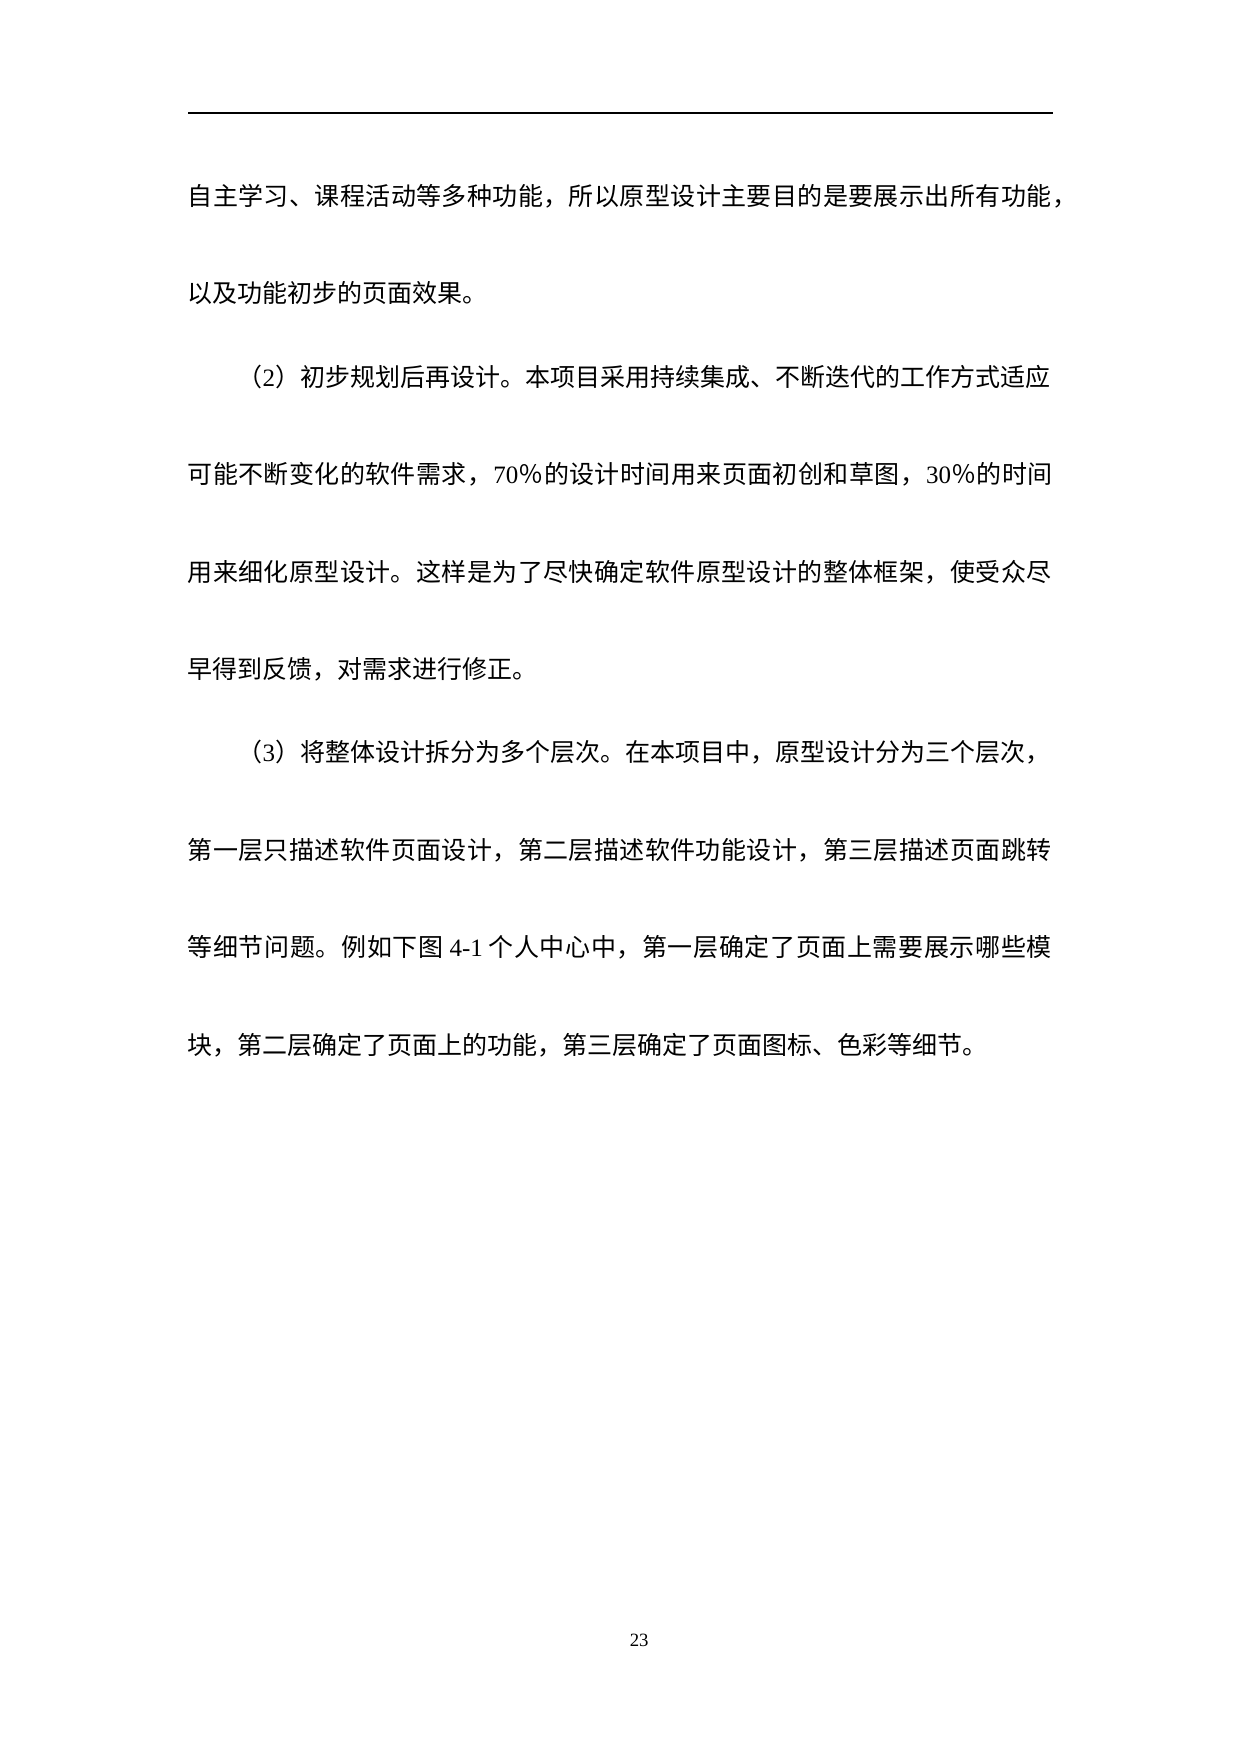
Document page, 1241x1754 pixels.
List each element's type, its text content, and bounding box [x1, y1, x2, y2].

text （3）将整体设计拆分为多个层次。在本项目中，原型设计分为三个层次，第一层只描述软件页面设计，第二层描述软件功能设计，第三层描述页面跳转等细节问题。例如下图4-1个人中心中，第一层确定了页面上需要展示哪些模块，第二层确定了页面上的功能，第三层确定了页面图标、色彩等细节。 [187, 718, 1053, 1076]
text （2）初步规划后再设计。本项目采用持续集成、不断迭代的工作方式适应可能不断变化的软件需求，70％的设计时间用来页面初创和草图，30％的时间用来细化原型设计。这样是为了尽快确定软件原型设计的整体框架，使受众尽早得到反馈，对需求进行修正。 [187, 343, 1053, 700]
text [187, 162, 1053, 324]
